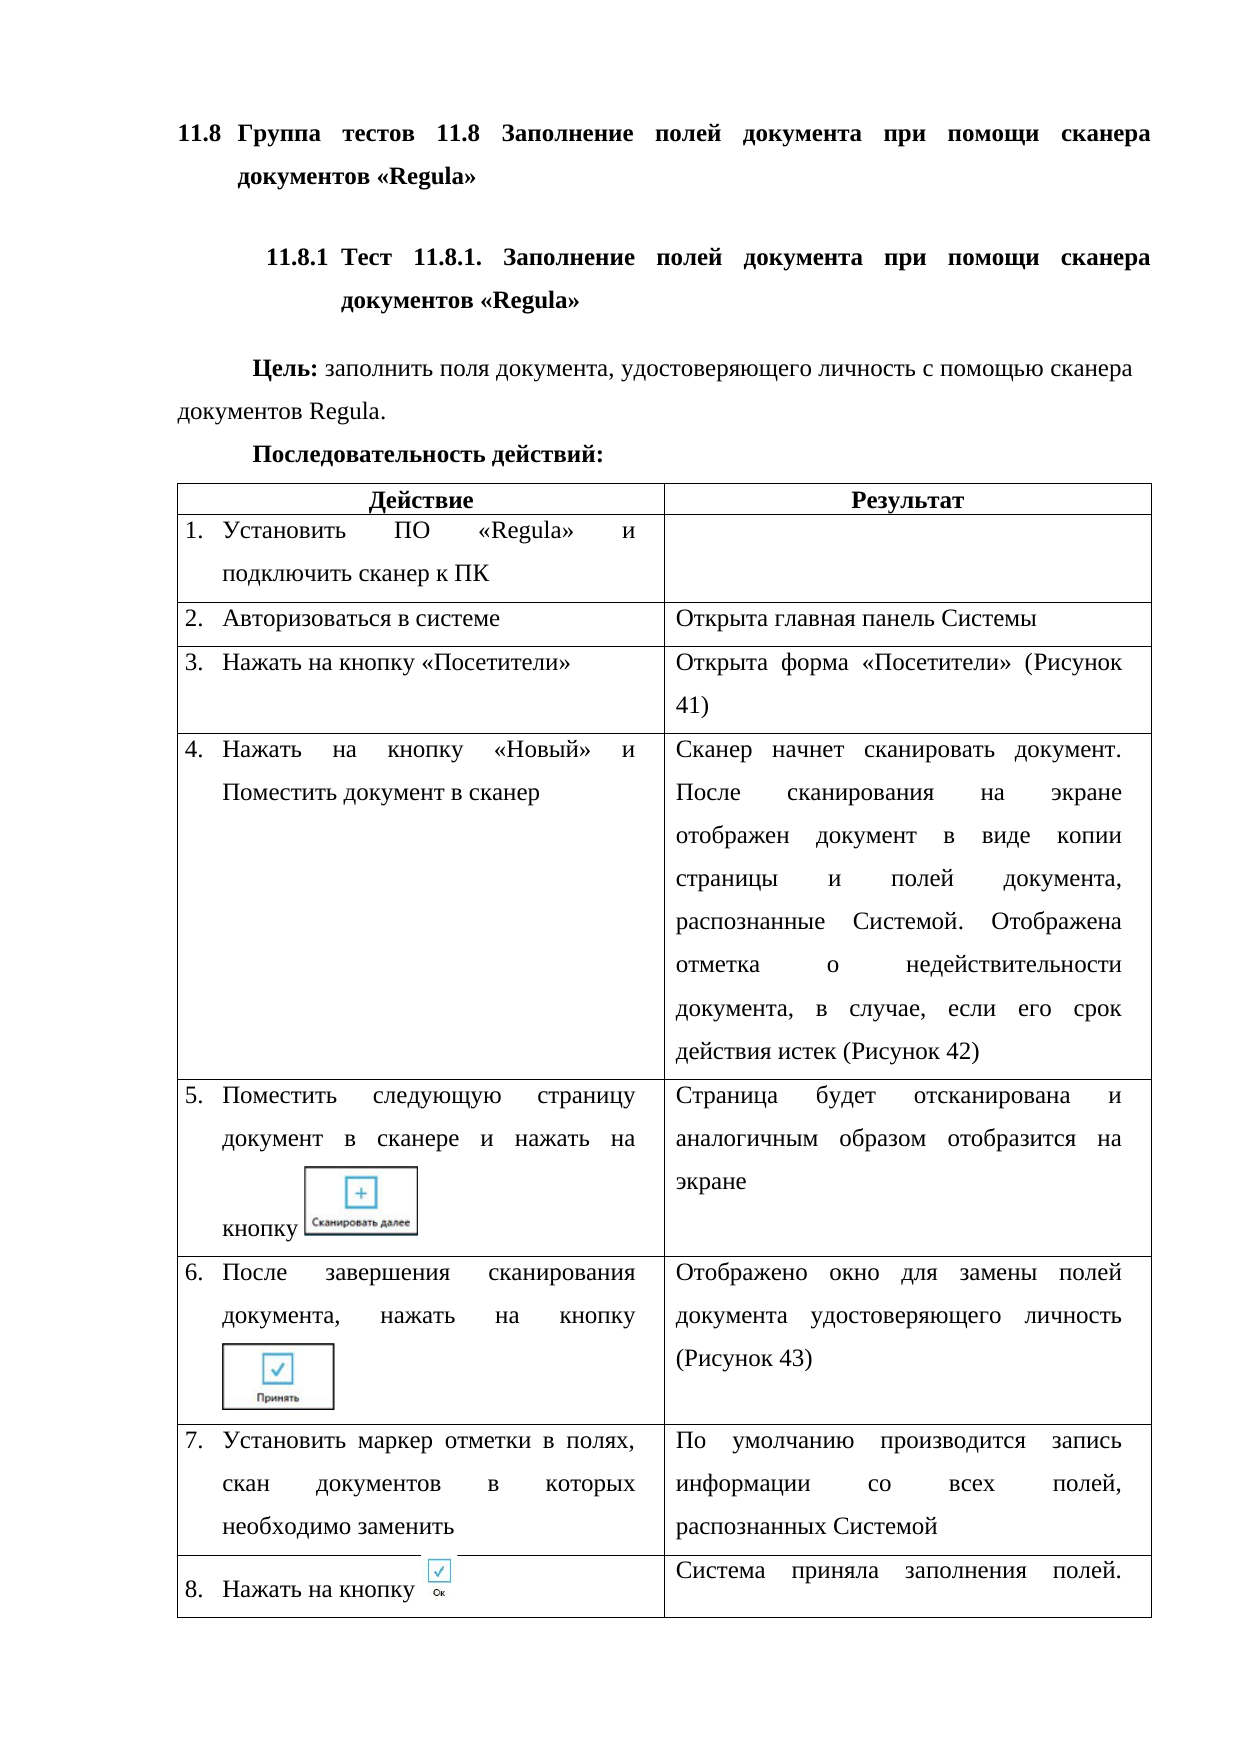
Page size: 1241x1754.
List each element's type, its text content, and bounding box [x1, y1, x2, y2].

table_cell По умолчанию производится запись информации со всех полей, распознанных Системой [665, 1425, 1151, 1554]
table_cell Поместить следующую страницу документ в сканере и нажать на кнопку [178, 1080, 664, 1256]
picture [304, 1166, 418, 1236]
table_header Результат [665, 484, 1151, 514]
table_cell Нажать на кнопку [178, 1556, 664, 1617]
table_cell Страница будет отсканирована и аналогичным образом отобразится на экране [665, 1080, 1151, 1256]
picture [421, 1555, 458, 1598]
text Цель: заполнить поля документа, удостоверяющего личность с помощью сканера документов Regula. [177, 353, 1134, 425]
subtitle Тест 11.8.1. Заполнение полей документа при помощи сканера документов «Regula» [266, 242, 1152, 314]
table_cell Установить маркер отметки в полях, скан документов в которых необходимо заменить [178, 1425, 664, 1554]
table_cell Установить ПО «Regula» и подключить сканер к ПК [178, 515, 664, 602]
table_cell Открыта главная панель Системы [665, 603, 1151, 646]
text Последовательность действий: [177, 439, 1134, 468]
table_cell После завершения сканирования документа, нажать на кнопку [178, 1257, 664, 1424]
table_cell [665, 515, 1151, 602]
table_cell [665, 1556, 1151, 1617]
picture [222, 1343, 335, 1410]
table_cell Нажать на кнопку «Новый» и Поместить документ в сканер [178, 734, 664, 1079]
table_header Действие [178, 484, 664, 514]
subtitle Группа тестов 11.8 Заполнение полей документа при помощи сканера документов «Regula» [177, 118, 1152, 190]
table_cell Отображено окно для замены полей документа удостоверяющего личность (Рисунок 43) [665, 1257, 1151, 1424]
table_cell Нажать на кнопку «Посетители» [178, 647, 664, 733]
table_cell Авторизоваться в системе [178, 603, 664, 646]
table_cell Открыта форма «Посетители» (Рисунок 41) [665, 647, 1151, 733]
table_cell Сканер начнет сканировать документ. После сканирования на экране отображен документ в виде копии страницы и полей документа, распознанные Системой. Отображена отметка о недействительности документа, в случае, если его срок действия истек (Рисунок 42) [665, 734, 1151, 1079]
